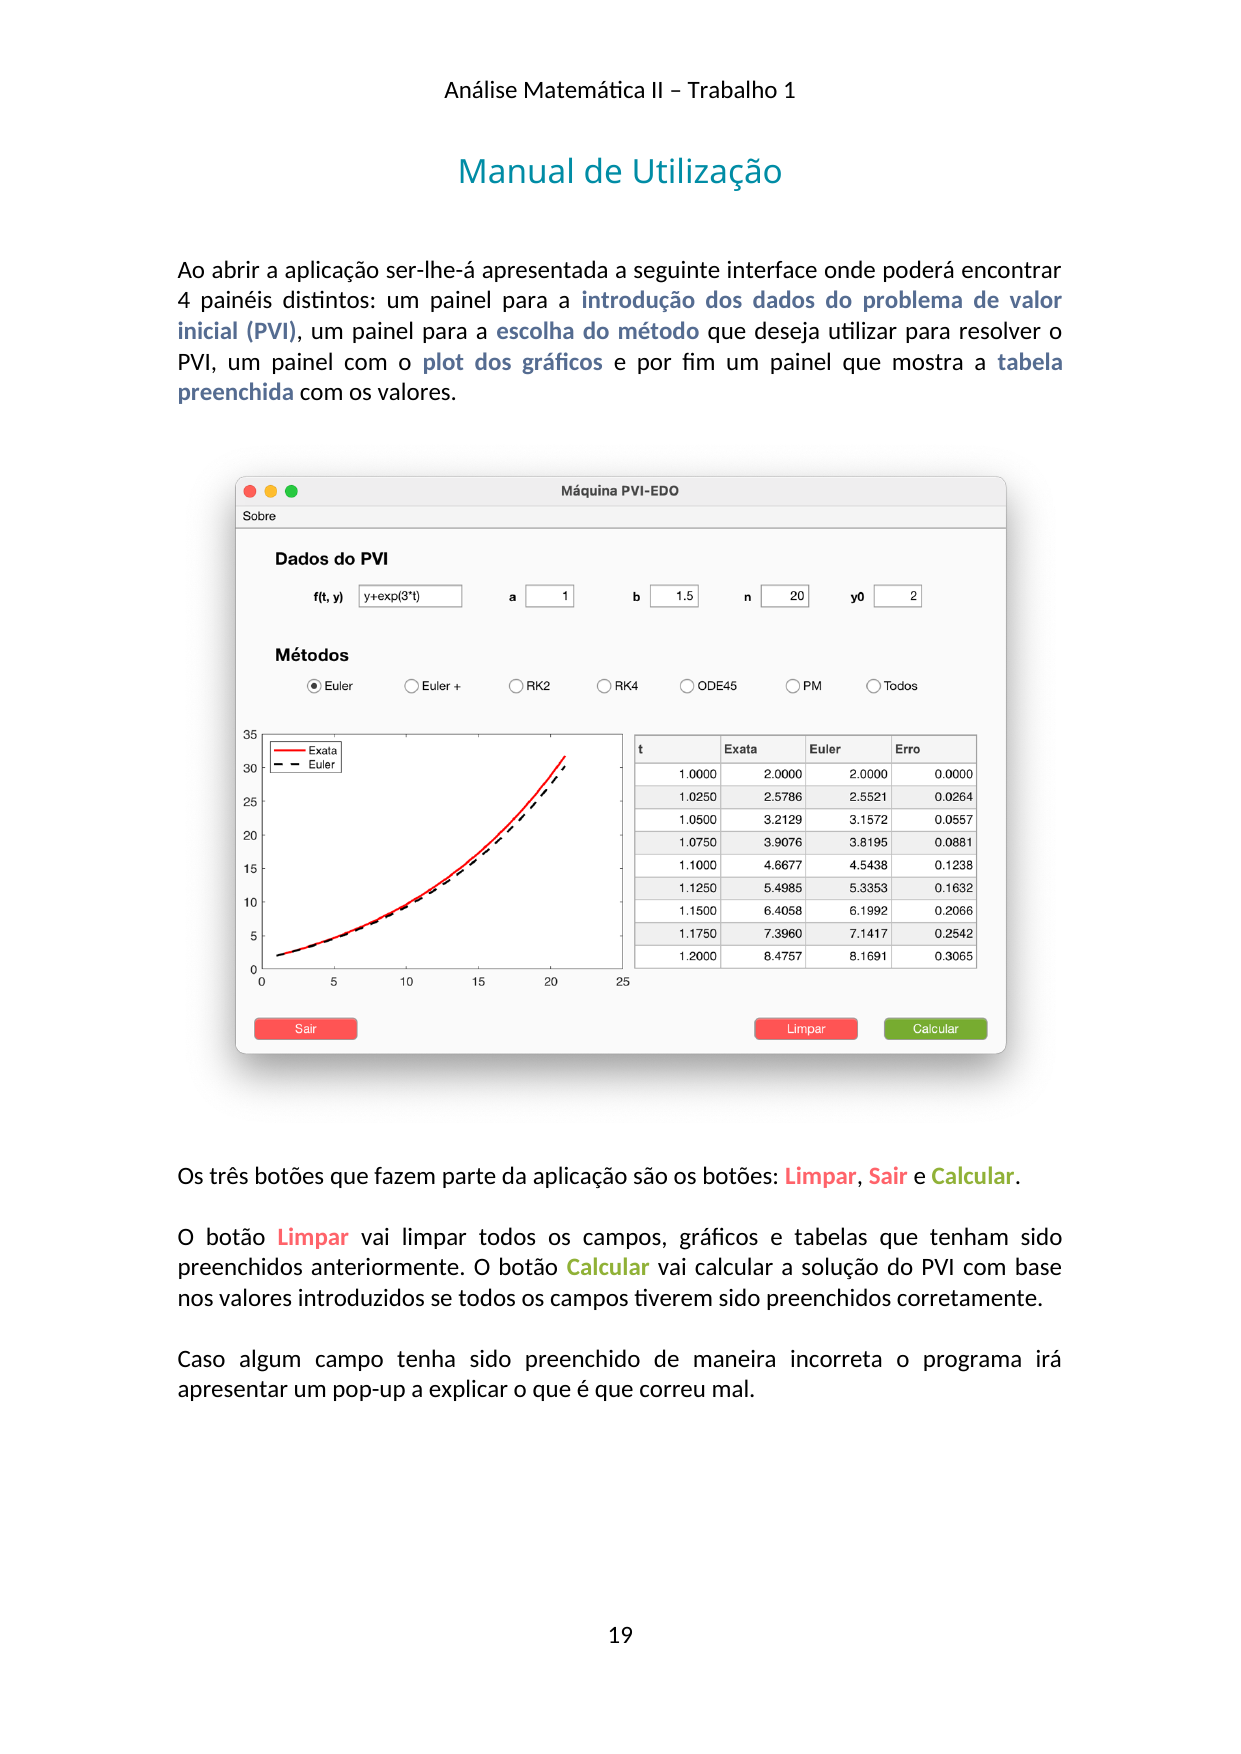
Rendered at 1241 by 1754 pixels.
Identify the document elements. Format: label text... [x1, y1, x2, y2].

text Os três botões que fazem parte da aplicação são os botões: Limpar, Sair e Calcular. [177, 1160, 1063, 1191]
text O botão Limpar vai limpar todos os campos, gráficos e tabelas que tenham sido preenchidos anteriormente. O botão Calcular vai calcular a solução do PVI com base nos valores introduzidos se todos os campos tiverem sido preenchidos corretamente. [177, 1221, 1063, 1313]
subtitle Manual de Utilização [177, 148, 1063, 193]
text Caso algum campo tenha sido preenchido de maneira incorreta o programa irá apresentar um pop-up a explicar o que é que correu mal. [177, 1343, 1063, 1404]
picture [177, 437, 1063, 1130]
text Ao abrir a aplicação ser-lhe-á apresentada a seguinte interface onde poderá encontrar 4 painéis distintos: um painel para a introdução dos dados do problema de valor inicial (PVI), um painel para a escolha do método que deseja utilizar para resolver o PVI, um painel com o plot dos gráficos e por fim um painel que mostra a tabela preenchida com os valores. [177, 254, 1063, 407]
